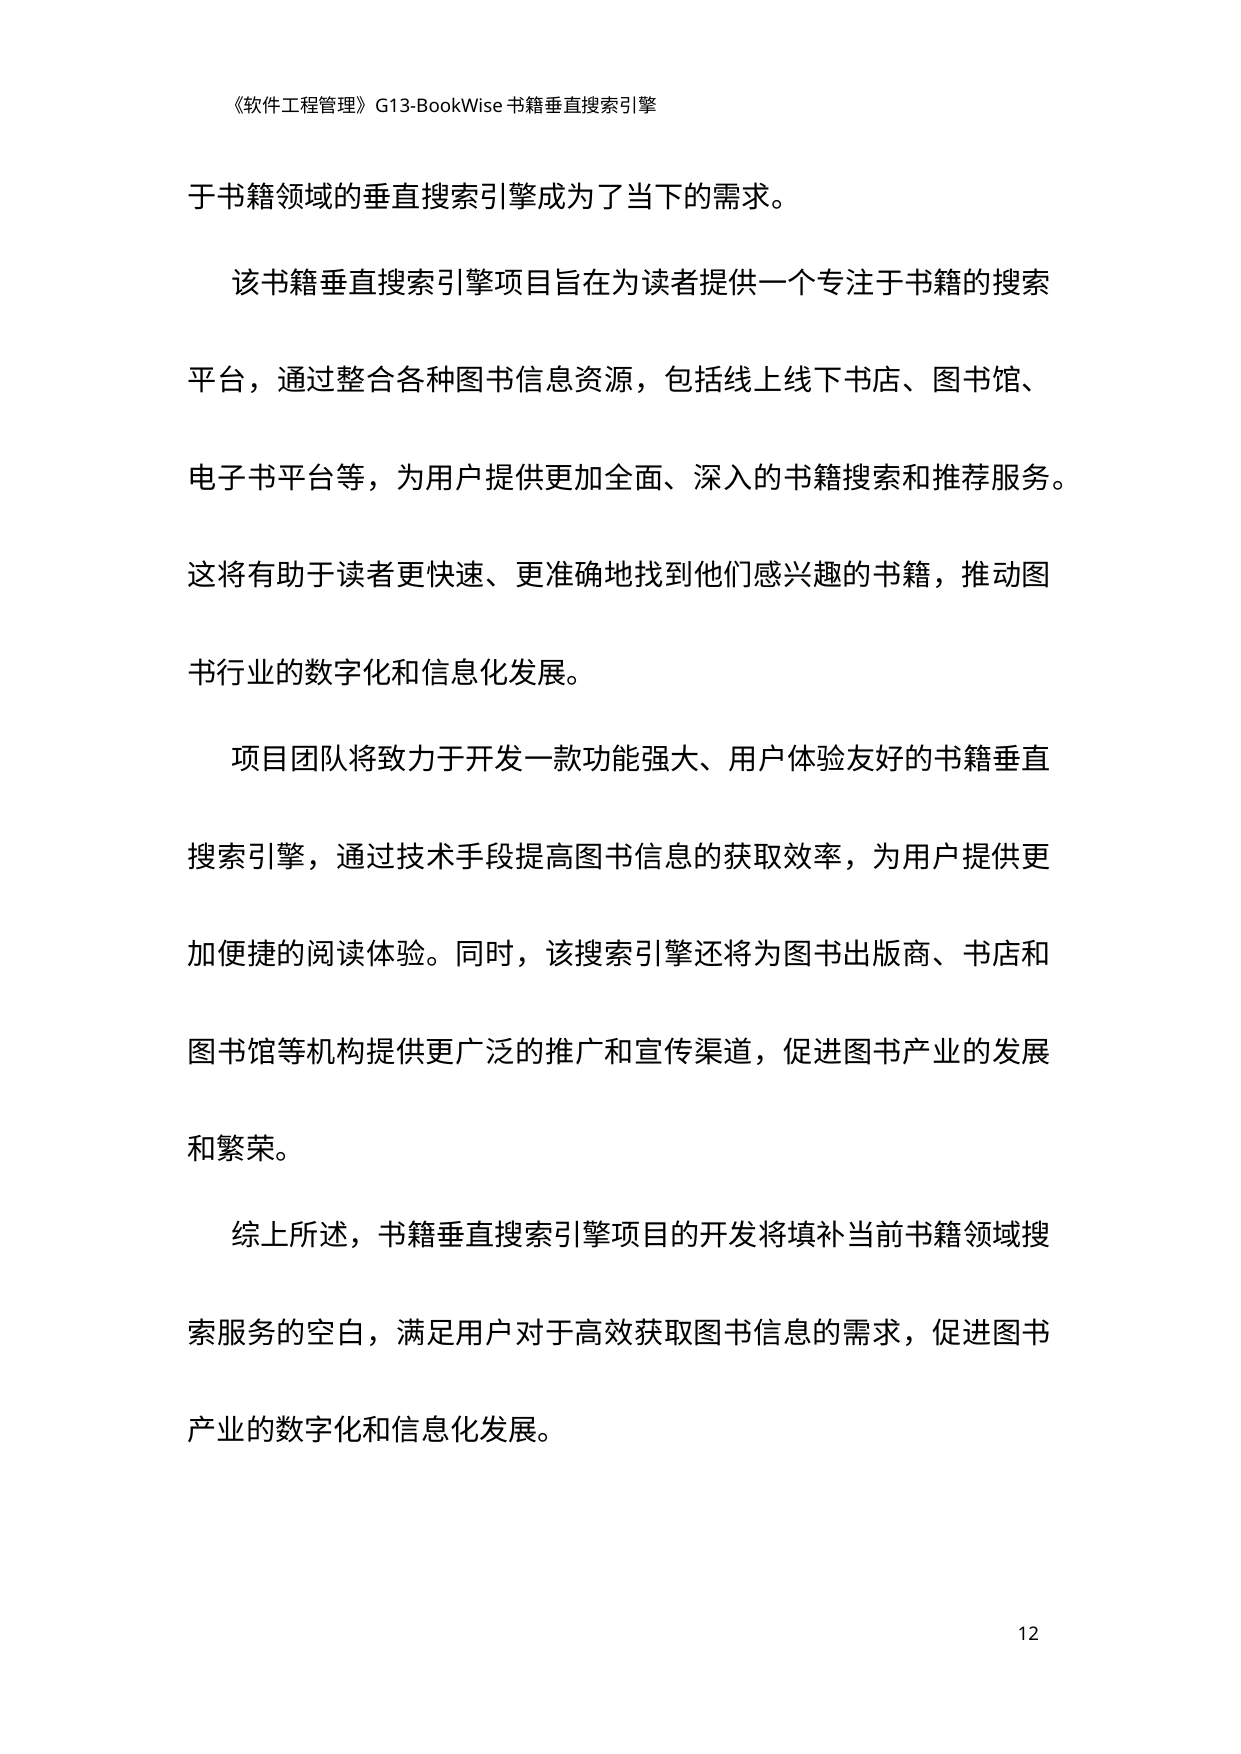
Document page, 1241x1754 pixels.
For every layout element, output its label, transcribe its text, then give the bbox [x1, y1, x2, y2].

text 该书籍垂直搜索引擎项目旨在为读者提供一个专注于书籍的搜索平台，通过整合各种图书信息资源，包括线上线下书店、图书馆、电子书平台等，为用户提供更加全面、深入的书籍搜索和推荐服务。这将有助于读者更快速、更准确地找到他们感兴趣的书籍，推动图书行业的数字化和信息化发展。 [187, 248, 1053, 703]
text 综上所述，书籍垂直搜索引擎项目的开发将填补当前书籍领域搜索服务的空白，满足用户对于高效获取图书信息的需求，促进图书产业的数字化和信息化发展。 [187, 1200, 1053, 1460]
text 项目团队将致力于开发一款功能强大、用户体验友好的书籍垂直搜索引擎，通过技术手段提高图书信息的获取效率，为用户提供更加便捷的阅读体验。同时，该搜索引擎还将为图书出版商、书店和图书馆等机构提供更广泛的推广和宣传渠道，促进图书产业的发展和繁荣。 [187, 724, 1053, 1179]
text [187, 162, 1053, 227]
